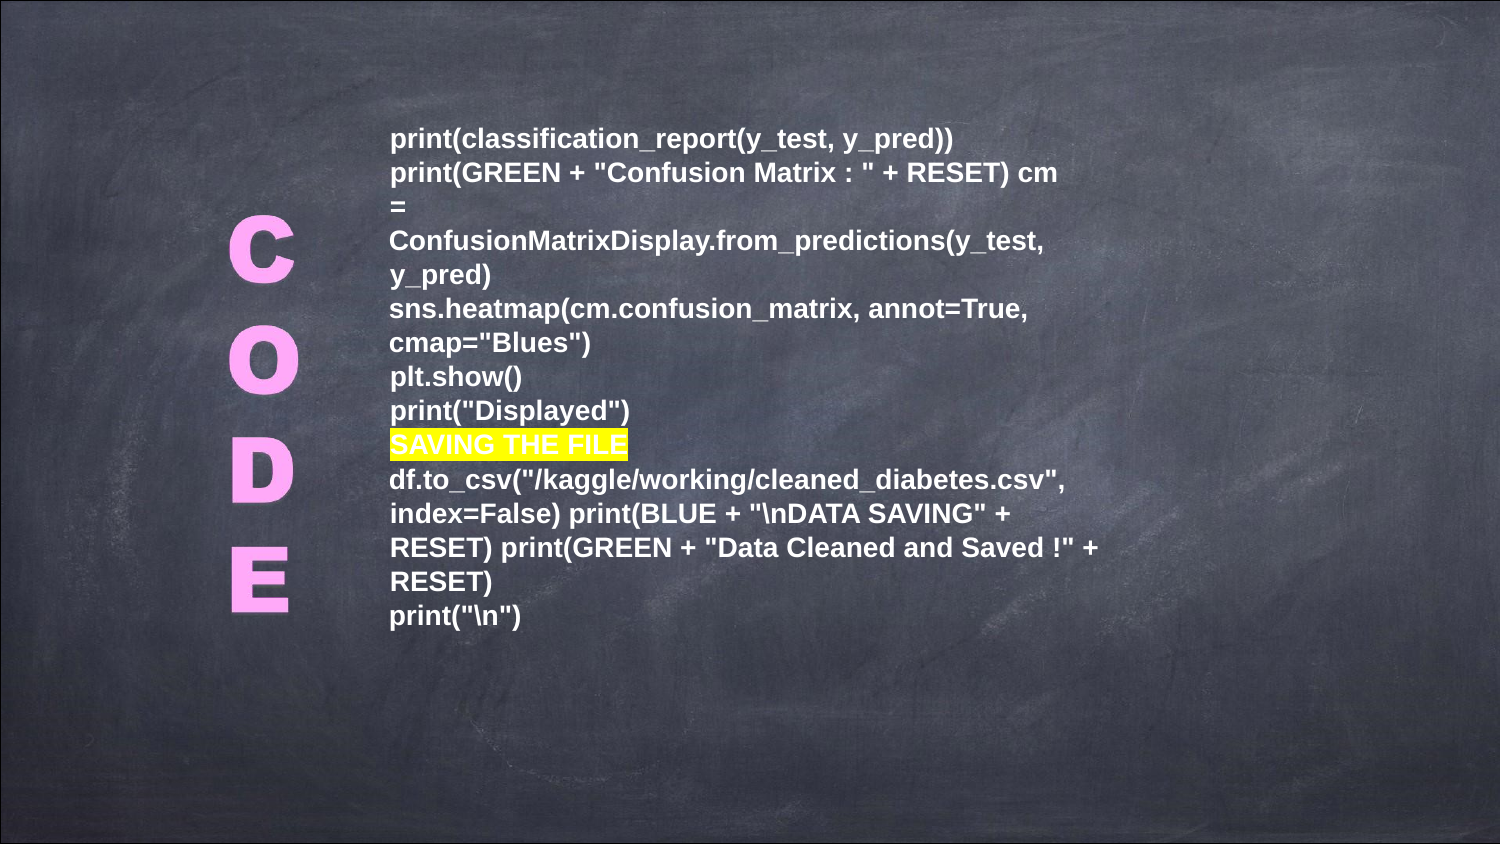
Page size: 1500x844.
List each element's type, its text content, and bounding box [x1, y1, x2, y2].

text ConfusionMatrixDisplay.from_predictions(y_test, y_pred) [388, 224, 1062, 290]
picture [1, 1, 1500, 843]
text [388, 122, 1062, 222]
text cmap="Blues") plt.show() print("Displayed") SAVING THE FILE [388, 326, 725, 461]
text df.to_csv("/kaggle/working/cleaned_diabetes.csv", index=False) print(BLUE + "\nDATA SAVING" + RESET) print(GREEN + "Data Cleaned and Saved !" + RESET) [388, 463, 1099, 597]
text sns.heatmap(cm.confusion_matrix, annot=True, [388, 292, 1062, 324]
text print("\n") [388, 599, 1062, 631]
